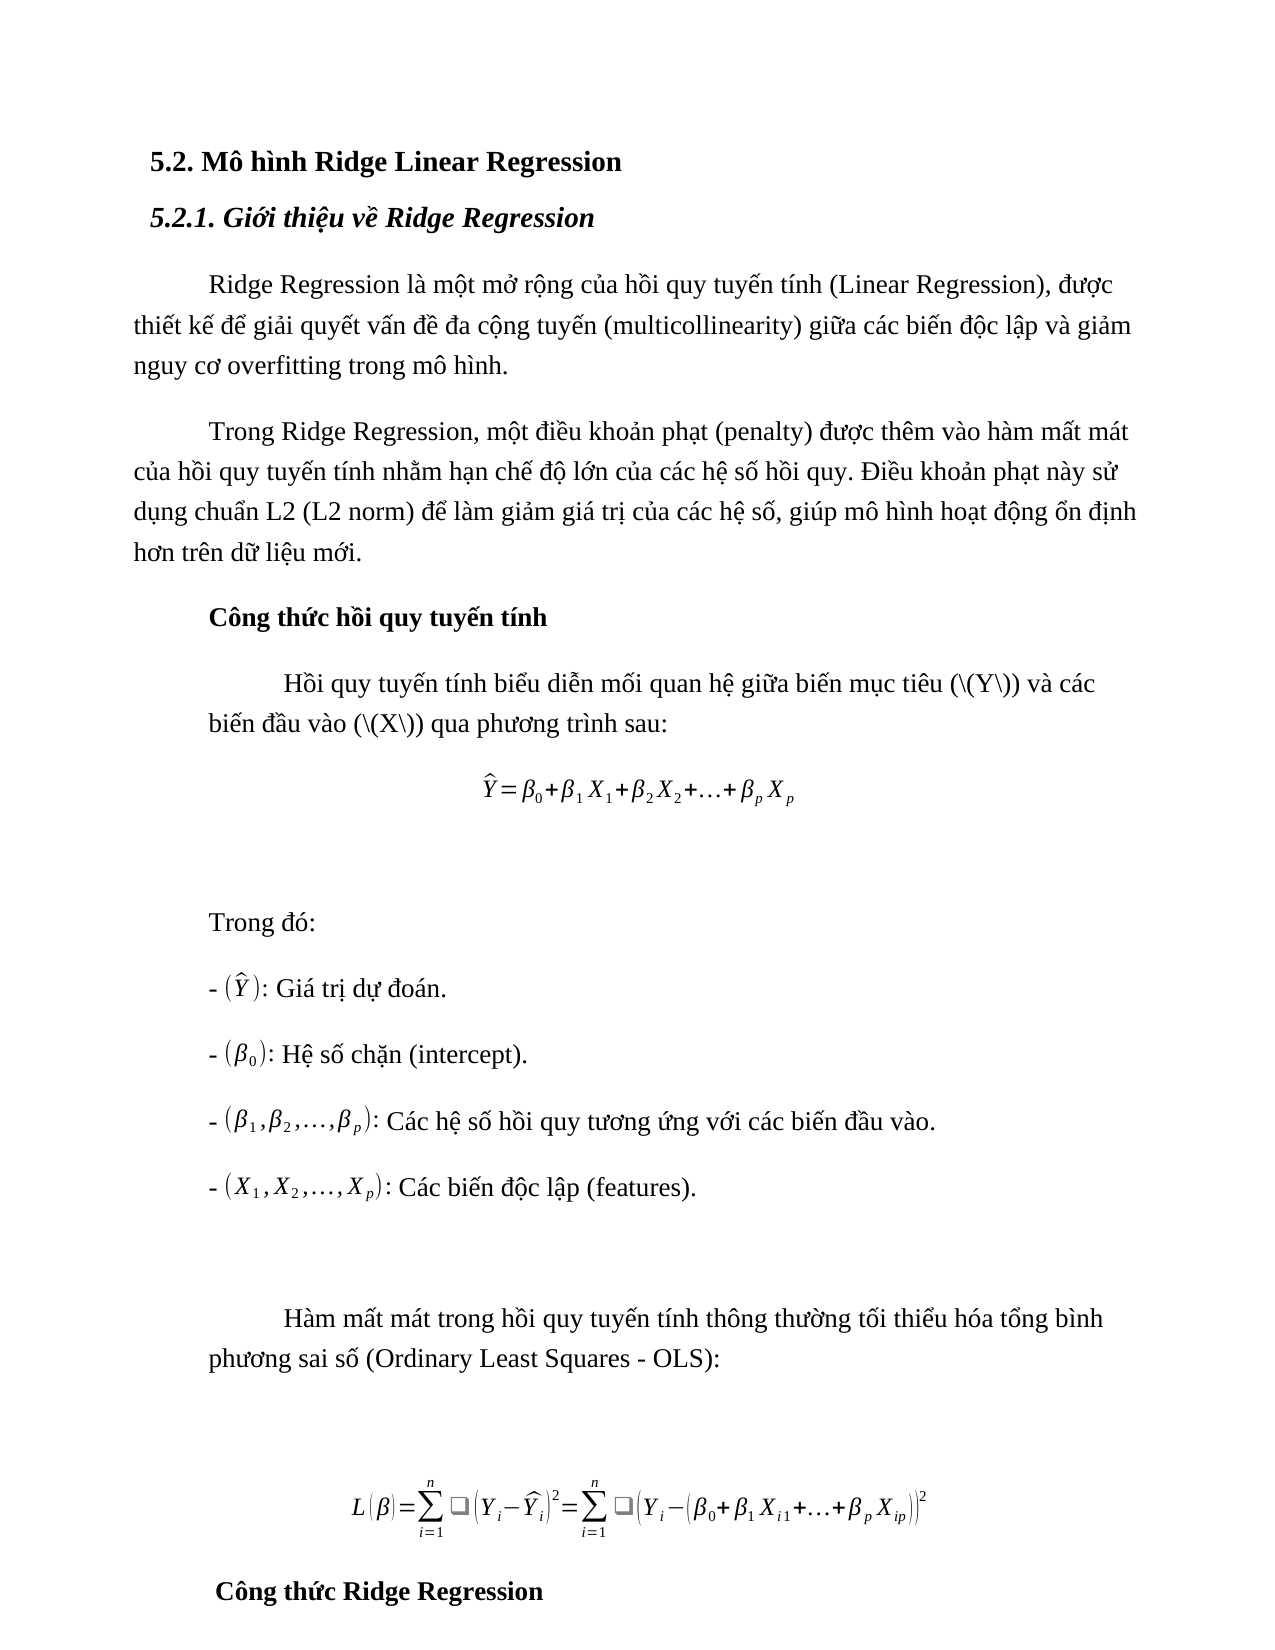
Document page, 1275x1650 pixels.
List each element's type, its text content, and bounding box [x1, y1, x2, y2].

text Hồi quy tuyến tính biểu diễn mối quan hệ giữa biến mục tiêu (\(Y\)) và các biến đầu vào (\(X\)) qua phương trình sau: [208, 667, 1144, 738]
text - Các biến độc lập (features). [208, 1171, 1144, 1202]
text Ridge Regression là một mở rộng của hồi quy tuyến tính (Linear Regression), được thiết kế để giải quyết vấn đề đa cộng tuyến (multicollinearity) giữa các biến độc lập và giảm nguy cơ overfitting trong mô hình. [133, 268, 1144, 380]
text Trong đó: [208, 906, 1144, 937]
subtitle 5.2. Mô hình Ridge Linear Regression [150, 144, 1144, 177]
subtitle 5.2.1. Giới thiệu về Ridge Regression [150, 200, 1144, 233]
text - Hệ số chặn (intercept). [208, 1038, 1144, 1070]
text Trong Ridge Regression, một điều khoản phạt (penalty) được thêm vào hàm mất mát của hồi quy tuyến tính nhằm hạn chế độ lớn của các hệ số hồi quy. Điều khoản phạt này sử dụng chuẩn L2 (L2 norm) để làm giảm giá trị của các hệ số, giúp mô hình hoạt động ổn định hơn trên dữ liệu mới. [133, 414, 1144, 567]
text Công thức hồi quy tuyến tính [133, 601, 1144, 632]
text Công thức Ridge Regression [208, 1575, 1144, 1606]
text - Các hệ số hồi quy tương ứng với các biến đầu vào. [208, 1104, 1144, 1136]
text - Giá trị dự đoán. [208, 972, 1144, 1004]
text Hàm mất mát trong hồi quy tuyến tính thông thường tối thiểu hóa tổng bình phương sai số (Ordinary Least Squares - OLS): [208, 1302, 1144, 1374]
